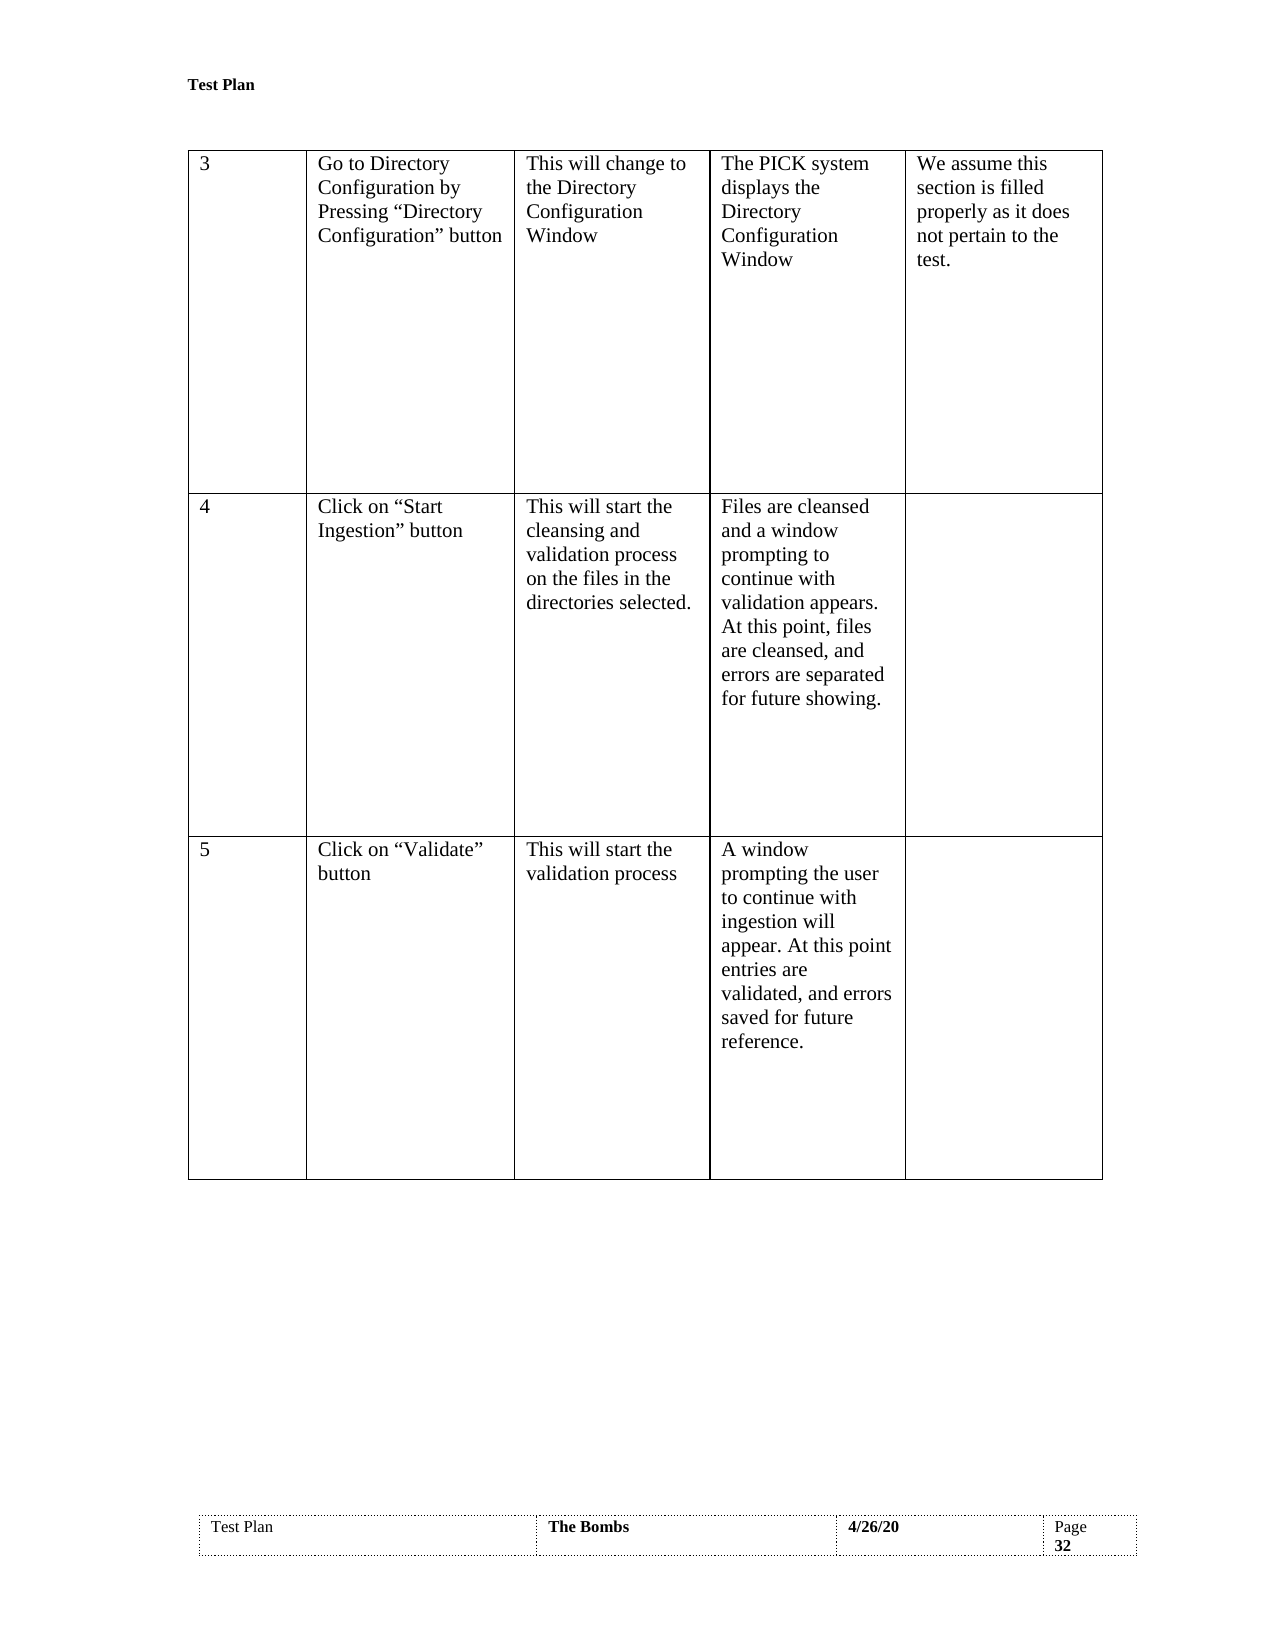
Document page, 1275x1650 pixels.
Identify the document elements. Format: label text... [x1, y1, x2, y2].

table_cell [906, 837, 1102, 1178]
table_cell [906, 494, 1102, 836]
table_cell We assume this section is filled properly as it does not pertain to the test. [906, 151, 1102, 493]
table_cell This will start the cleansing and validation process on the files in the directories selected. [515, 494, 709, 836]
table_cell Go to Directory Configuration by Pressing “Directory Configuration” button [307, 151, 514, 493]
table_cell This will change to the Directory Configuration Window [515, 151, 709, 493]
table_cell This will start the validation process [515, 837, 709, 1178]
table_cell Files are cleansed and a window prompting to continue with validation appears. At this point, files are cleansed, and errors are separated for future showing. [711, 494, 905, 836]
table_cell Click on “Validate” button [307, 837, 514, 1178]
table_cell 3 [189, 151, 306, 493]
table_cell A window prompting the user to continue with ingestion will appear. At this point entries are validated, and errors saved for future reference. [711, 837, 905, 1178]
table_cell Click on “Start Ingestion” button [307, 494, 514, 836]
table_cell 5 [189, 837, 306, 1178]
table_cell 4 [189, 494, 306, 836]
table_cell The PICK system displays the Directory Configuration Window [711, 151, 905, 493]
